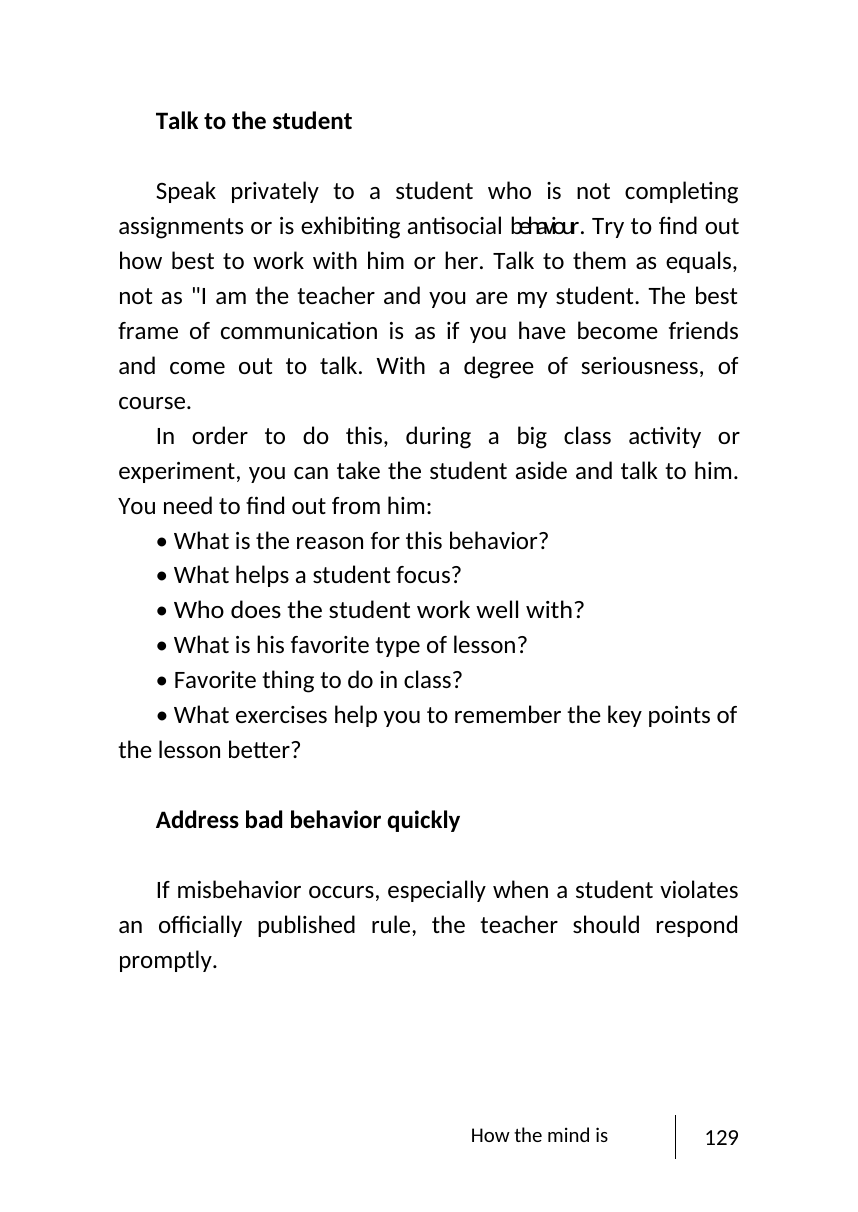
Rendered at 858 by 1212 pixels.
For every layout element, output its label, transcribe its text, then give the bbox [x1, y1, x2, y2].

list Who does the student work well with? [155, 594, 751, 625]
list Favorite thing to do in class? [155, 664, 751, 695]
text In order to do this, during a big class activity or experiment, you can take the student aside and talk to him. You need to find out from him: [118, 421, 741, 521]
list What is his favorite type of lesson? [155, 629, 751, 660]
subtitle Talk to the student [156, 105, 751, 136]
list What is the reason for this behavior? [155, 526, 751, 556]
list What helps a student focus? [155, 559, 751, 590]
list What exercises help you to remember the key points of the lesson better? [118, 699, 739, 765]
subtitle Address bad behavior quickly [156, 804, 751, 835]
text If misbehavior occurs, especially when a student violates an officially published rule, the teacher should respond promptly. [118, 874, 739, 975]
text Speak privately to a student who is not completing assignments or is exhibiting antisocial behaviour. Try to find out how best to work with him or her. Talk to them as equals, not as "I am the teacher and you are my student. The best frame of communication is as if you have become friends and come out to talk. With a degree of seriousness, of course. [118, 176, 739, 416]
